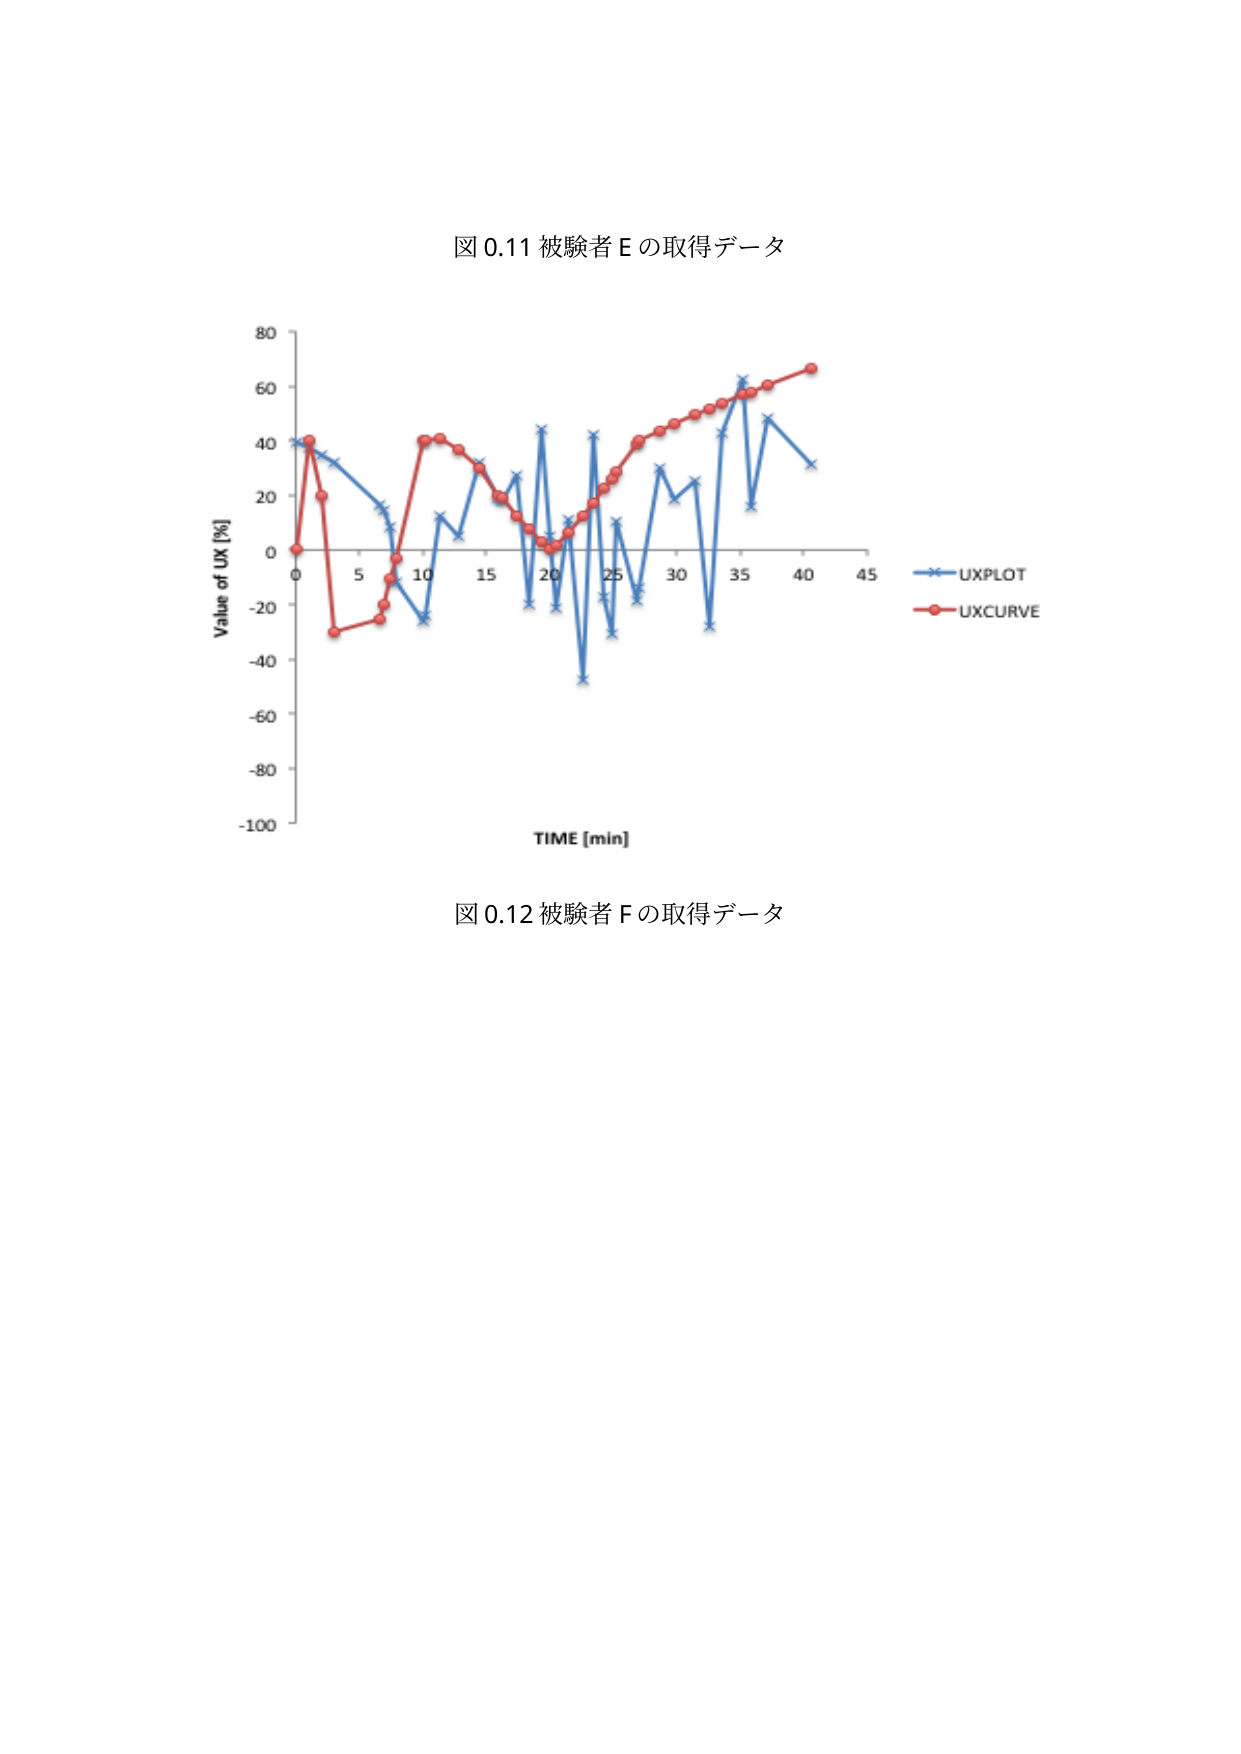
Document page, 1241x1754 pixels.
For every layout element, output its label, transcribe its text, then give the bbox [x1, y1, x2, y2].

text 図0.12被験者Fの取得データ [177, 892, 1063, 933]
text 図0.11被験者Eの取得データ [177, 225, 1063, 267]
picture [177, 308, 1069, 876]
